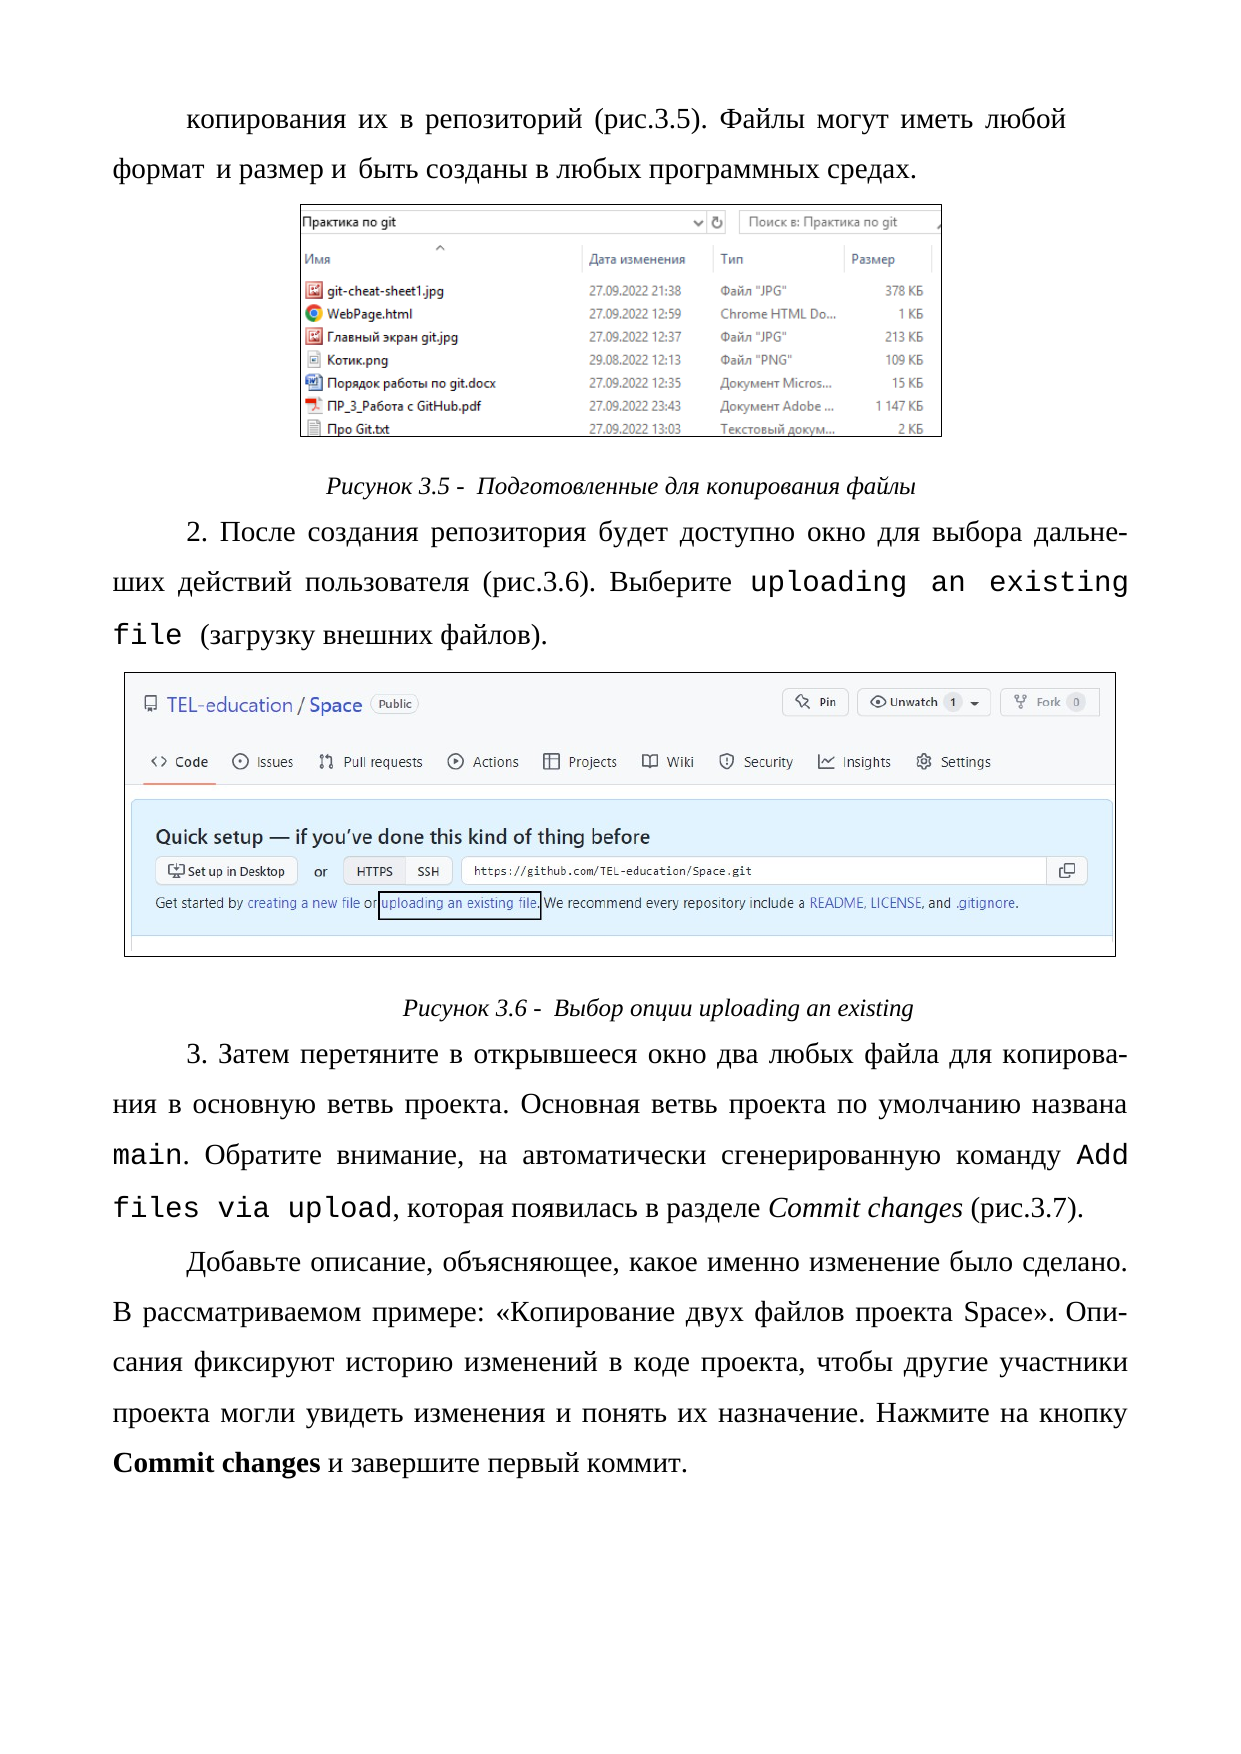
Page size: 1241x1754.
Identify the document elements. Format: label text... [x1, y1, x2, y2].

picture [125, 673, 1115, 951]
text копирования их в репозиторий (рис.3.5). Файлы могут иметь любой формат и размер и быть созданы в любых программных средах. [112, 101, 1149, 185]
list После создания репозитория будет доступно окно для выбора дальне- ших действий пользователя (рис.3.6). Выберите uploading an existing file (загрузку внешних файлов). [112, 514, 1129, 653]
picture [301, 210, 941, 436]
text Рисунок 3.6 - Выбор опции uploading an existing [112, 689, 914, 1022]
text Добавьте описание, объясняющее, какое именно изменение было сделано. В рассматриваемом примере: «Копирование двух файлов проекта Space». Опи- сания фиксируют историю изменений в коде проекта, чтобы другие участники проекта могли увидеть изменения и понять их назначение. Нажмите на кнопку Commit changes и завершите первый коммит. [112, 1244, 1129, 1479]
list Затем перетяните в открывшееся окно два любых файла для копирова- ния в основную ветвь проекта. Основная ветвь проекта по умолчанию названа main. Обратите внимание, на автоматически сгенерированную команду Add files via upload, которая появилась в разделе Commit changes (рис.3.7). [112, 1036, 1129, 1226]
